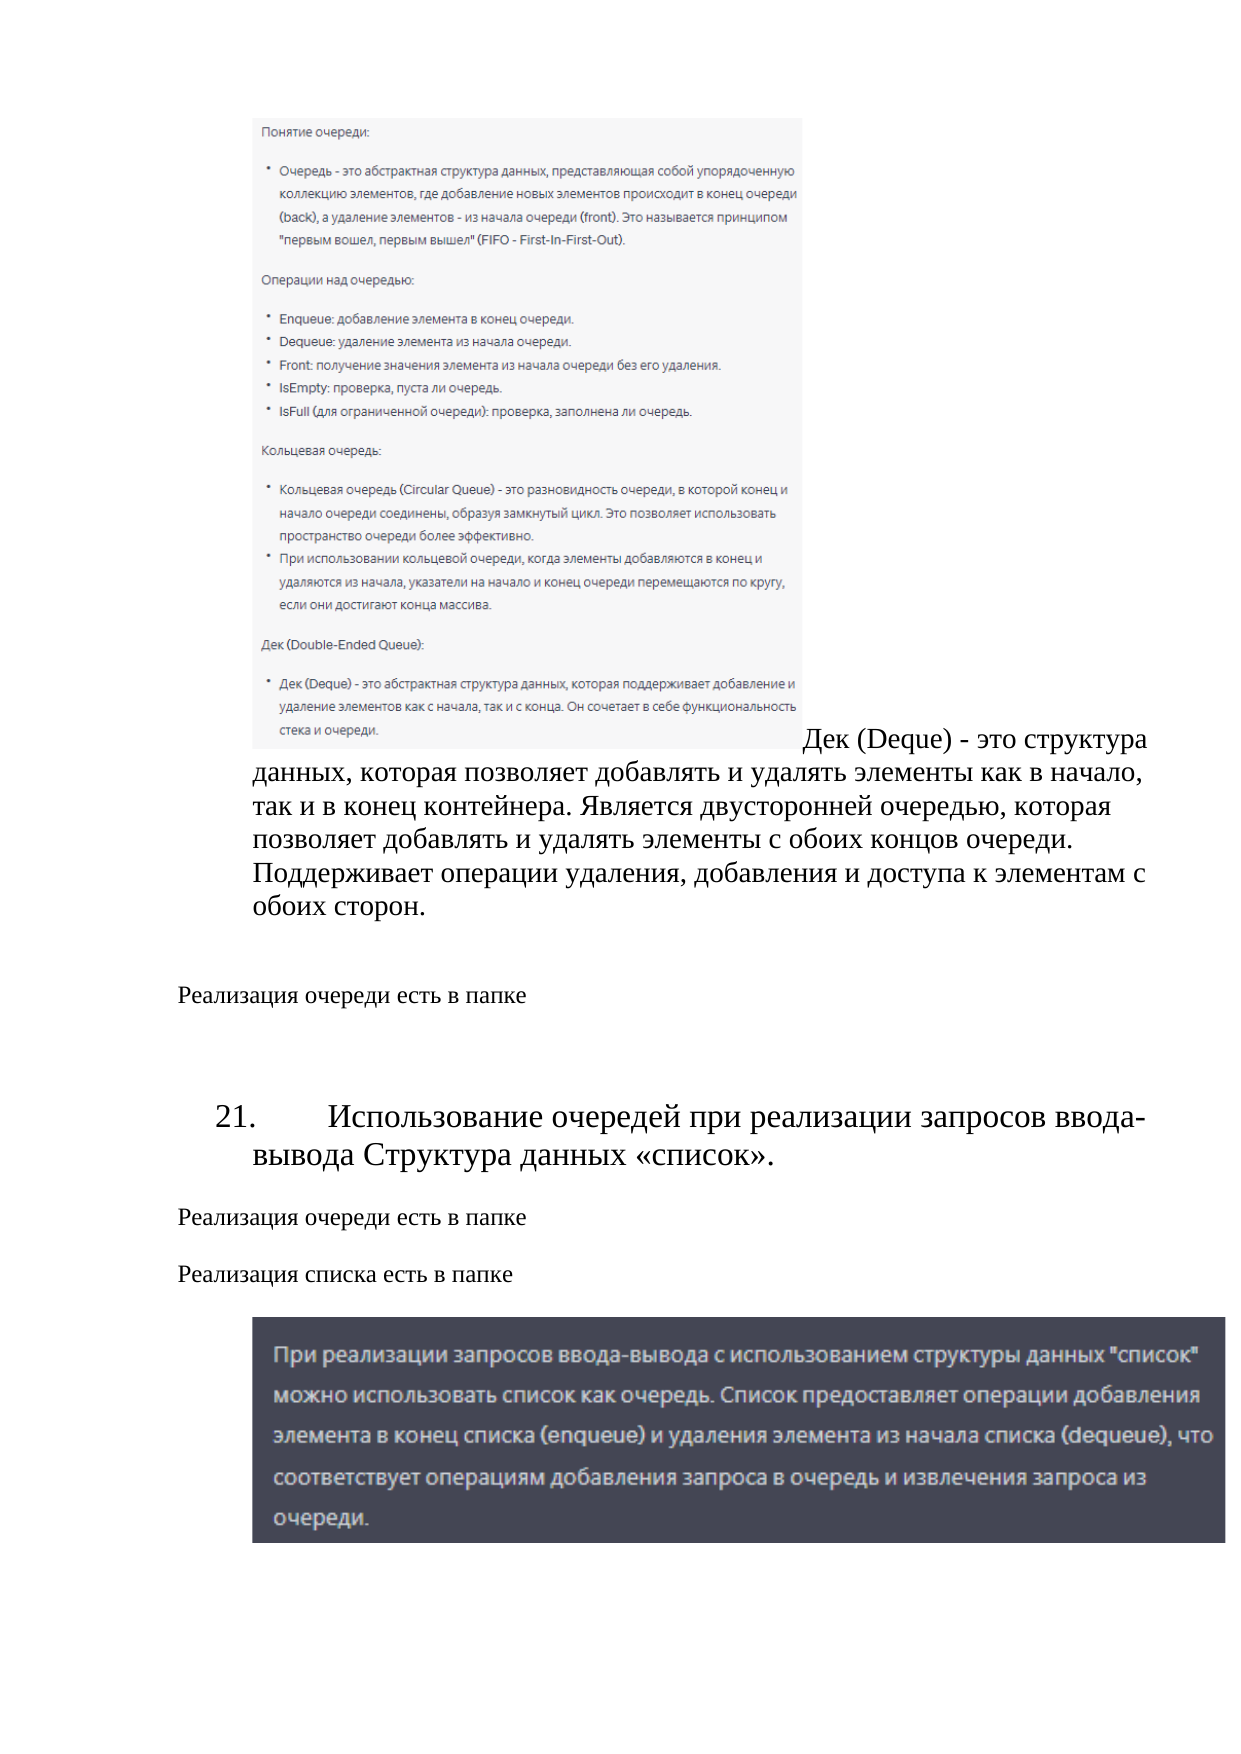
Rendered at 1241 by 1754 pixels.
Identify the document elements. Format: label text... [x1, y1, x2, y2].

picture [252, 118, 803, 749]
text Реализация очереди есть в папке [177, 980, 1152, 1009]
list Использование очередей при реализации запросов ввода-вывода Структура данных «список». [215, 1096, 1152, 1172]
text Реализация списка есть в папке [177, 1259, 1152, 1288]
picture [252, 1317, 1226, 1543]
text Реализация очереди есть в папке [177, 1202, 1152, 1230]
